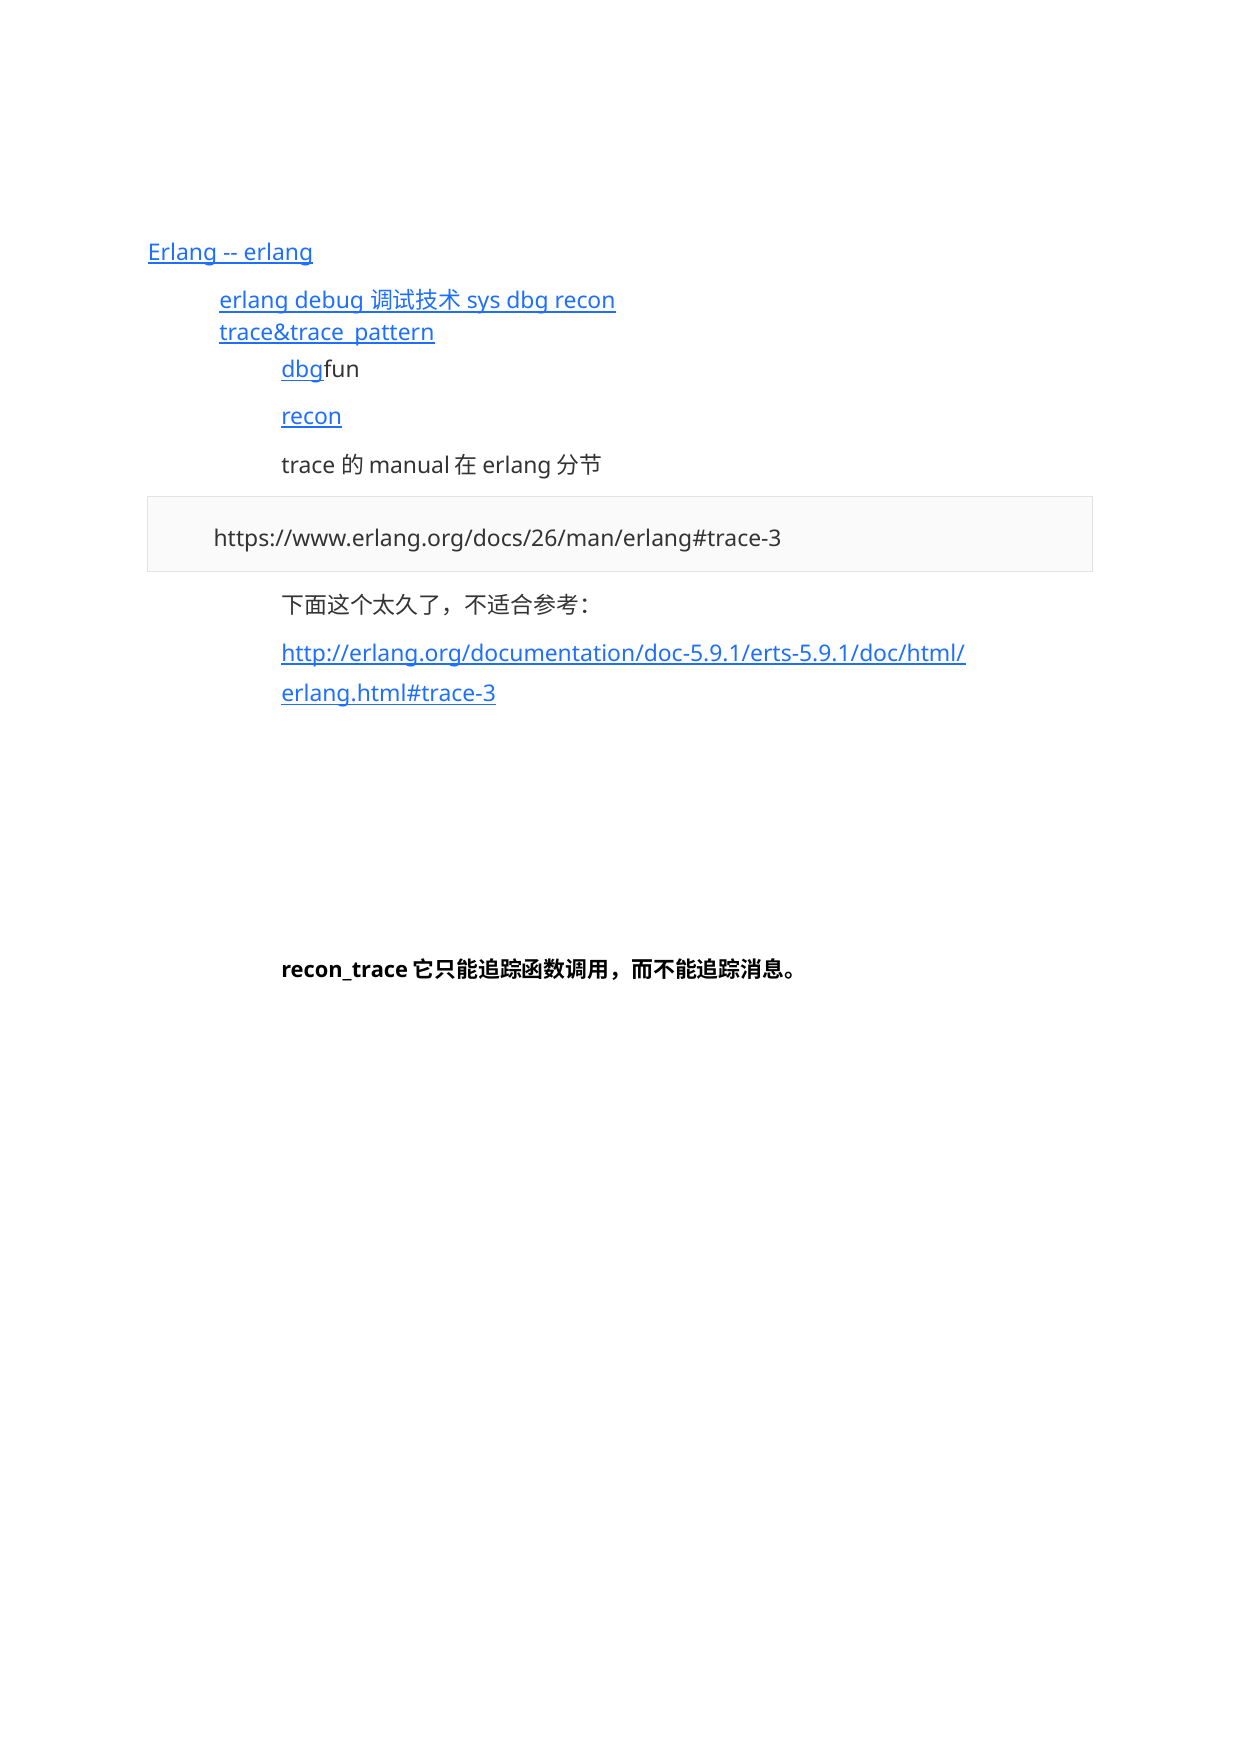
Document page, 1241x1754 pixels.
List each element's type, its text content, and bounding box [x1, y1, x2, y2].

list trace&trace_pattern [148, 316, 1093, 347]
list dbgfun [281, 353, 1093, 384]
list 下面这个太久了，不适合参考： [281, 587, 1093, 620]
list recon [281, 400, 1093, 431]
list Erlang -- erlang [148, 236, 1093, 267]
list trace 的manual在erlang分节 [281, 447, 1093, 480]
list recon_trace它只能追踪函数调用，而不能追踪消息。 [281, 952, 1093, 983]
list erlang debug 调试技术 sys dbg recon [148, 282, 1093, 316]
list http://erlang.org/documentation/doc-5.9.1/erts-5.9.1/doc/html/erlang.html#trace-3 [281, 636, 1093, 708]
